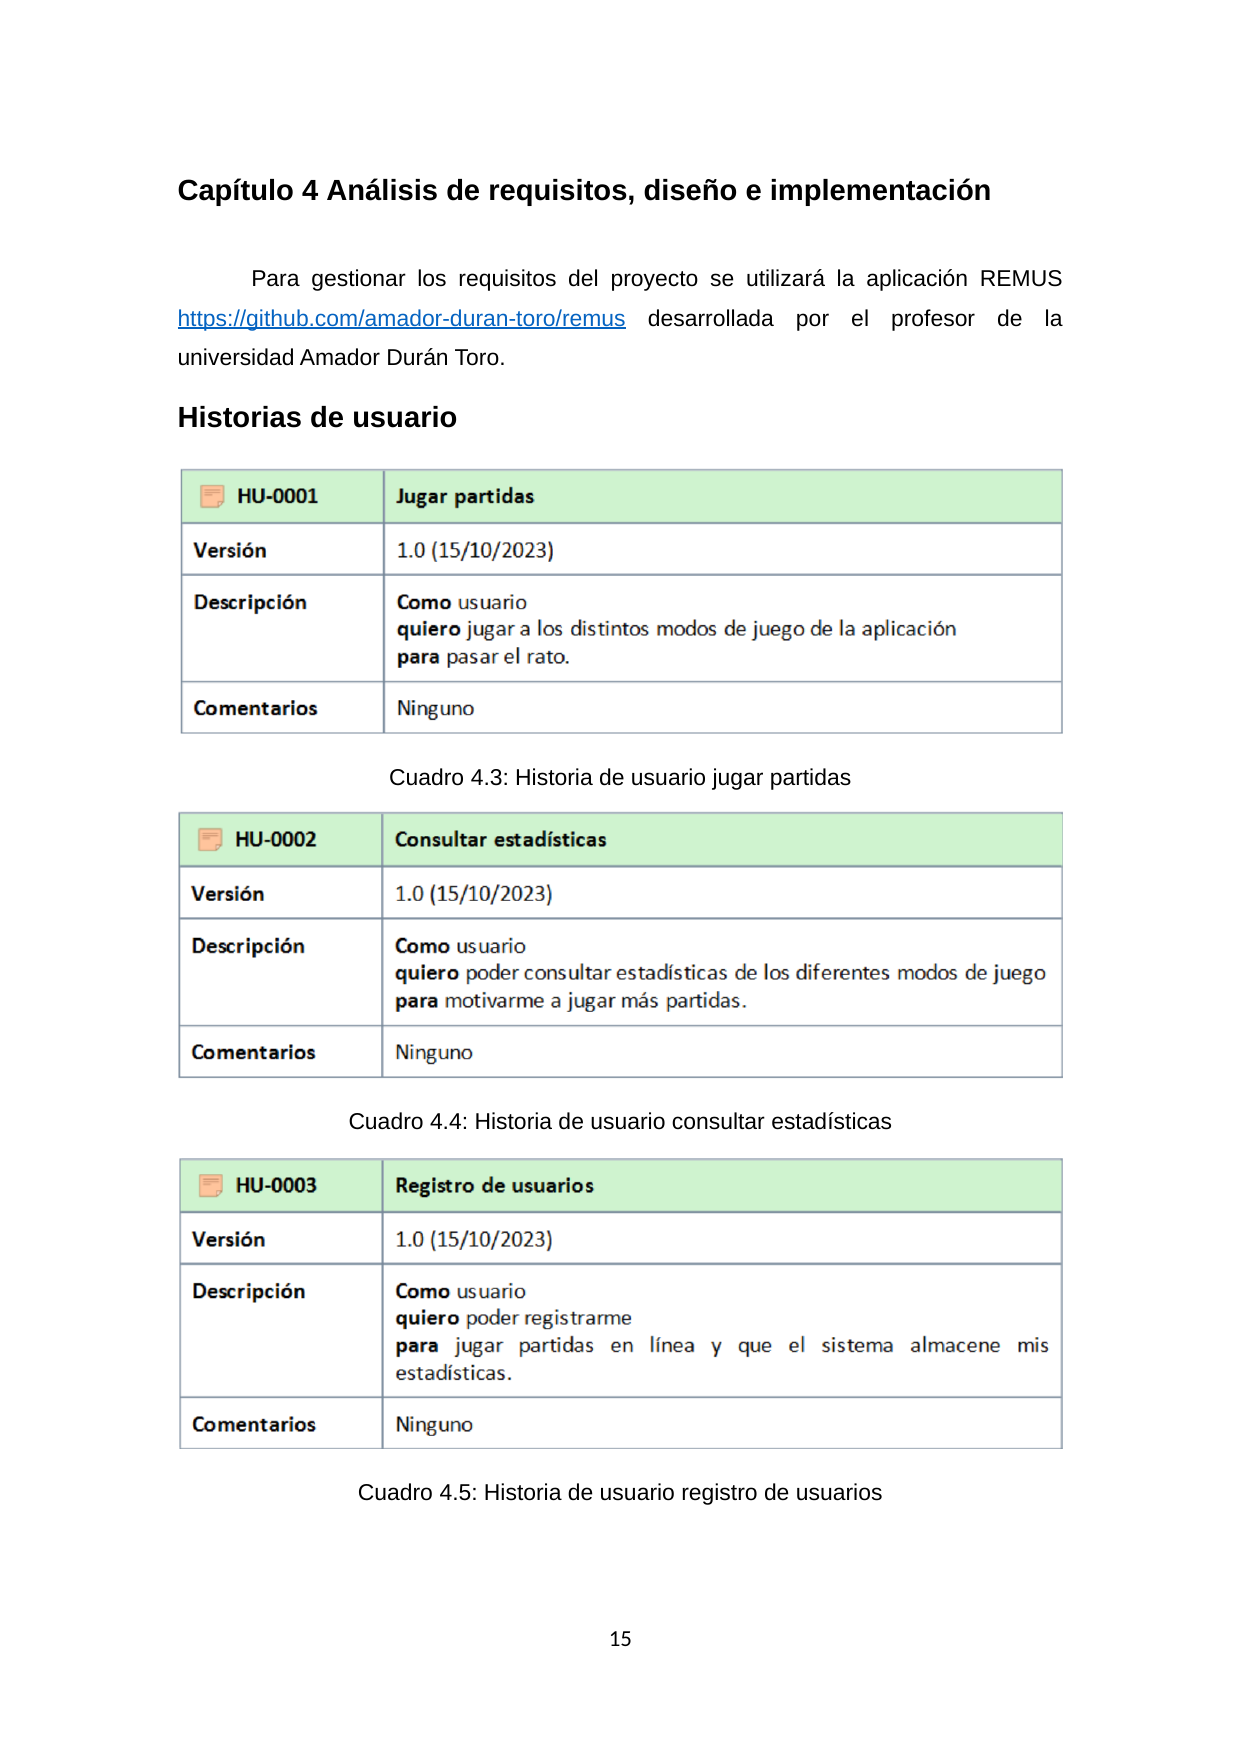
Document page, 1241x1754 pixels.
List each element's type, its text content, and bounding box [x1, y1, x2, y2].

text Historias de usuario [177, 400, 1063, 434]
text Para gestionar los requisitos del proyecto se utilizará la aplicación REMUS https://github.com/amador-duran-toro/remus desarrollada por el profesor de la universidad Amador Durán Toro. [177, 265, 1063, 370]
picture [177, 1155, 1063, 1449]
picture [177, 810, 1063, 1079]
subtitle Análisis de requisitos, diseño e implementación [177, 173, 1063, 206]
picture [177, 467, 1063, 734]
